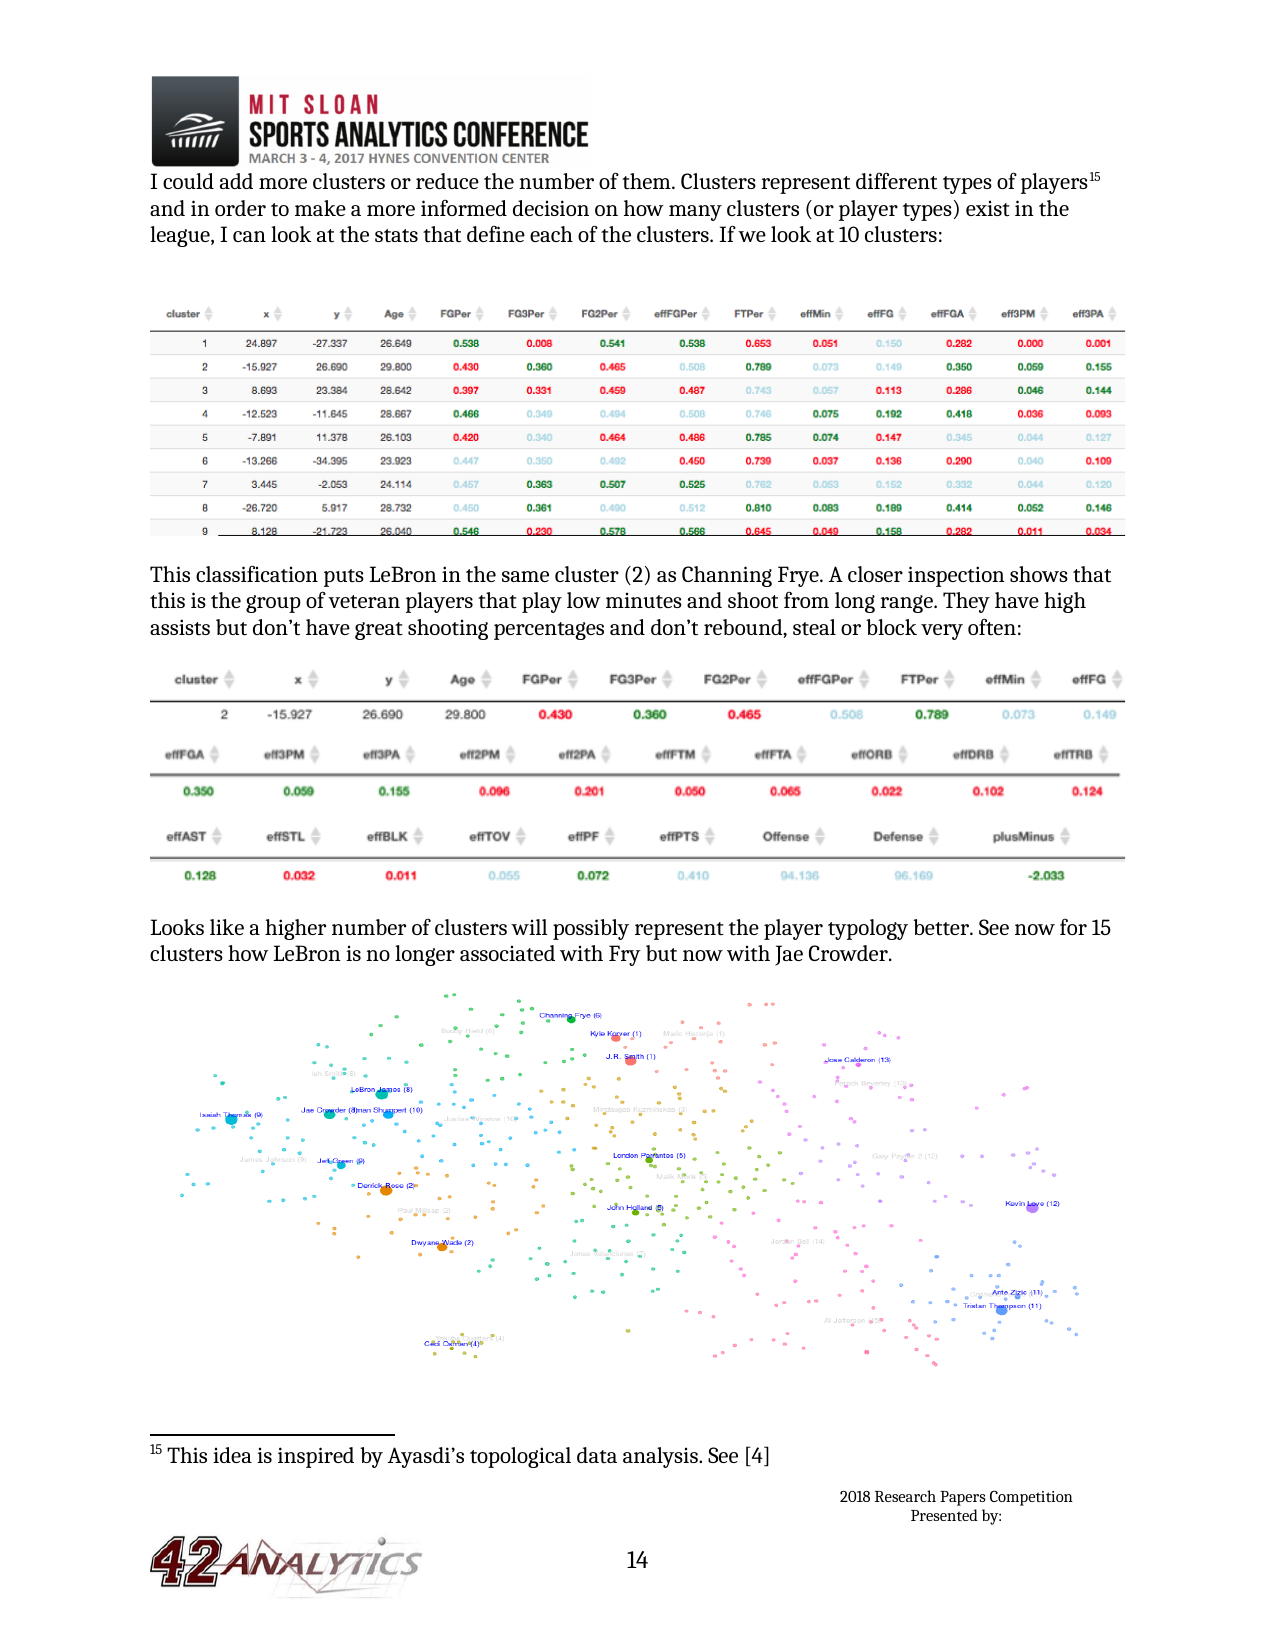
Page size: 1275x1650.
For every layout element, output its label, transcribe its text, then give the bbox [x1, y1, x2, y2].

picture [150, 989, 1107, 1385]
picture [150, 667, 1125, 889]
picture [150, 75, 591, 170]
text Looks like a higher number of clusters will possibly represent the player typology better. See now for 15 clusters how LeBron is no longer associated with Fry but now with Jae Crowder. [150, 915, 1125, 968]
text This classification puts LeBron in the same cluster (2) as Channing Frye. A closer inspection shows that this is the group of veteran players that play low minutes and shoot from long range. They have high assists but don’t have great shooting percentages and don’t rebound, steal or block very often: [150, 562, 1125, 641]
picture [131, 1517, 433, 1612]
picture [150, 300, 1125, 536]
text I could add more clusters or reduce the number of them. Clusters represent different types of players and in order to make a more informed decision on how many clusters (or player types) exist in the league, I can look at the stats that define each of the clusters. If we look at 10 clusters: [150, 169, 1125, 248]
